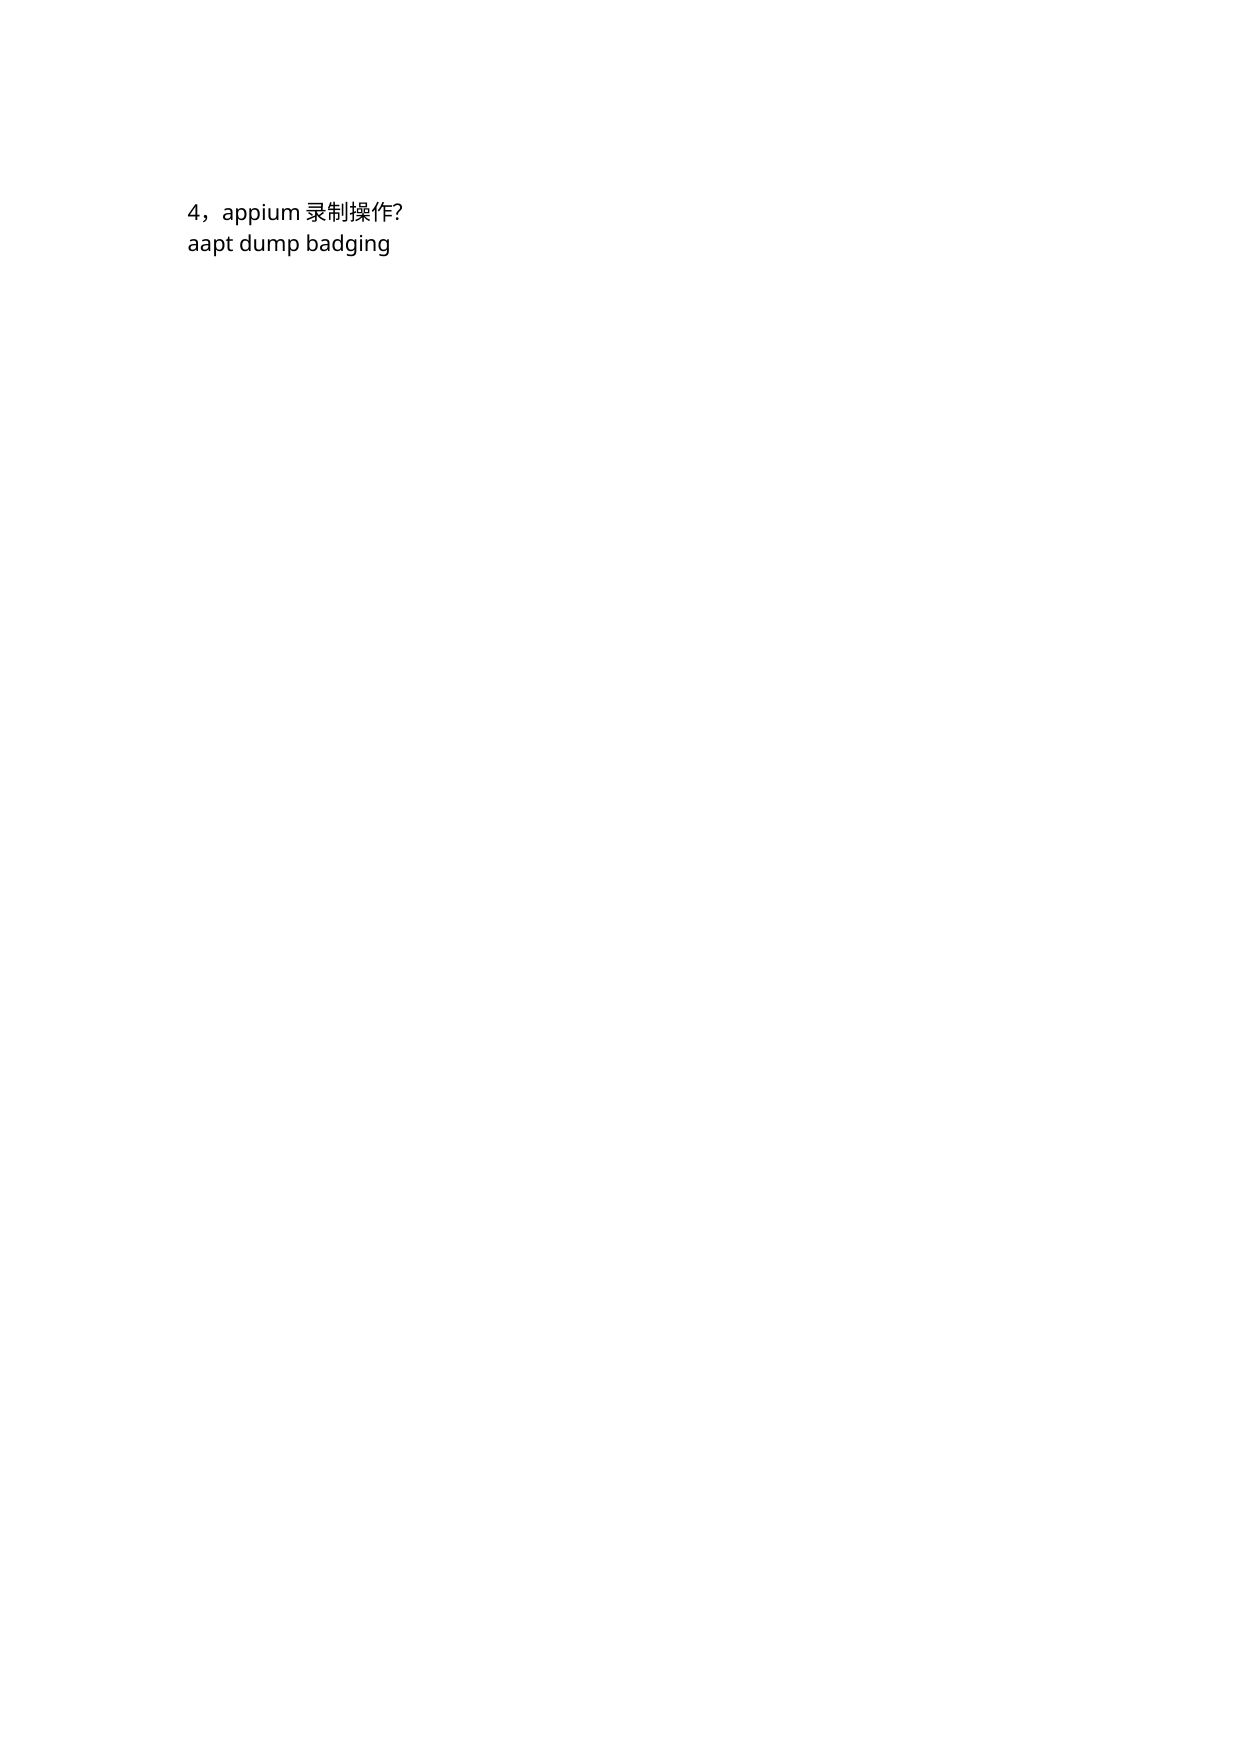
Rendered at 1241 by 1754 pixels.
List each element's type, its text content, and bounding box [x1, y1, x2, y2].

text 4，appium录制操作？ [187, 194, 1053, 227]
text aapt dump badging [187, 227, 1053, 259]
